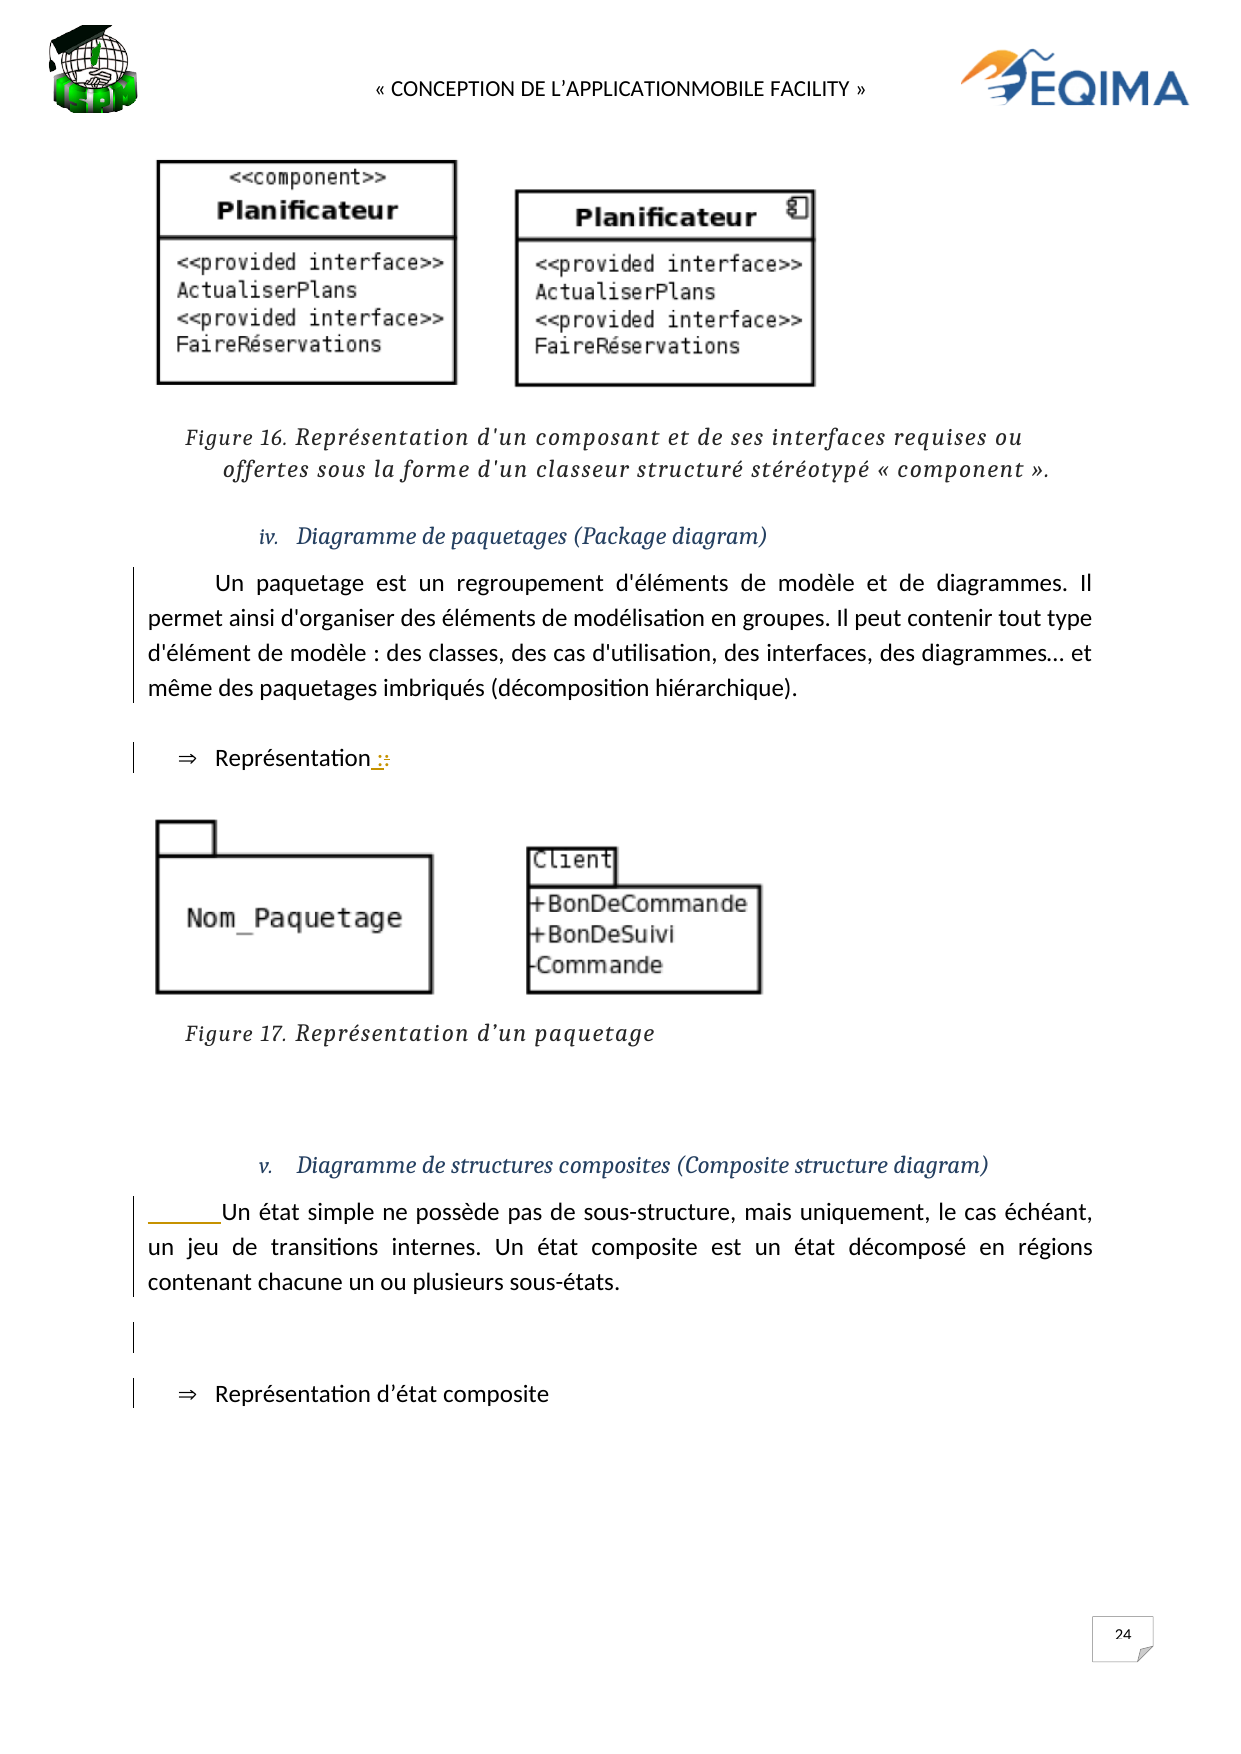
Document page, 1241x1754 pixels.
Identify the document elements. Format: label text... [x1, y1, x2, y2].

list Représentation [177, 742, 1093, 773]
picture [961, 48, 1191, 105]
picture [48, 25, 138, 113]
text Un paquetage est un regroupement d'éléments de modèle et de diagrammes. Il permet ainsi d'organiser des éléments de modélisation en groupes. Il peut contenir tout type d'élément de modèle : des classes, des cas d'utilisation, des interfaces, des diagrammes… et même des paquetages imbriqués (décomposition hiérarchique). [148, 567, 1093, 703]
subtitle Représentation d'un composant et de ses interfaces requises ou offertes sous la forme d'un classeur structuré stéréotypé « component ». [185, 422, 1093, 484]
text Un état simple ne possède pas de sous-structure, mais uniquement, le cas échéant, un jeu de transitions internes. Un état composite est un état décomposé en régions contenant chacune un ou plusieurs sous-états. [148, 1196, 1093, 1297]
subtitle Diagramme de paquetages (Package diagram) [259, 522, 1093, 551]
picture [147, 147, 826, 398]
subtitle Diagramme de structures composites (Composite structure diagram) [259, 1151, 1093, 1179]
subtitle Représentation d’un paquetage [185, 1019, 1093, 1048]
picture [147, 809, 779, 1003]
list Représentation d’état composite [177, 1378, 1093, 1408]
